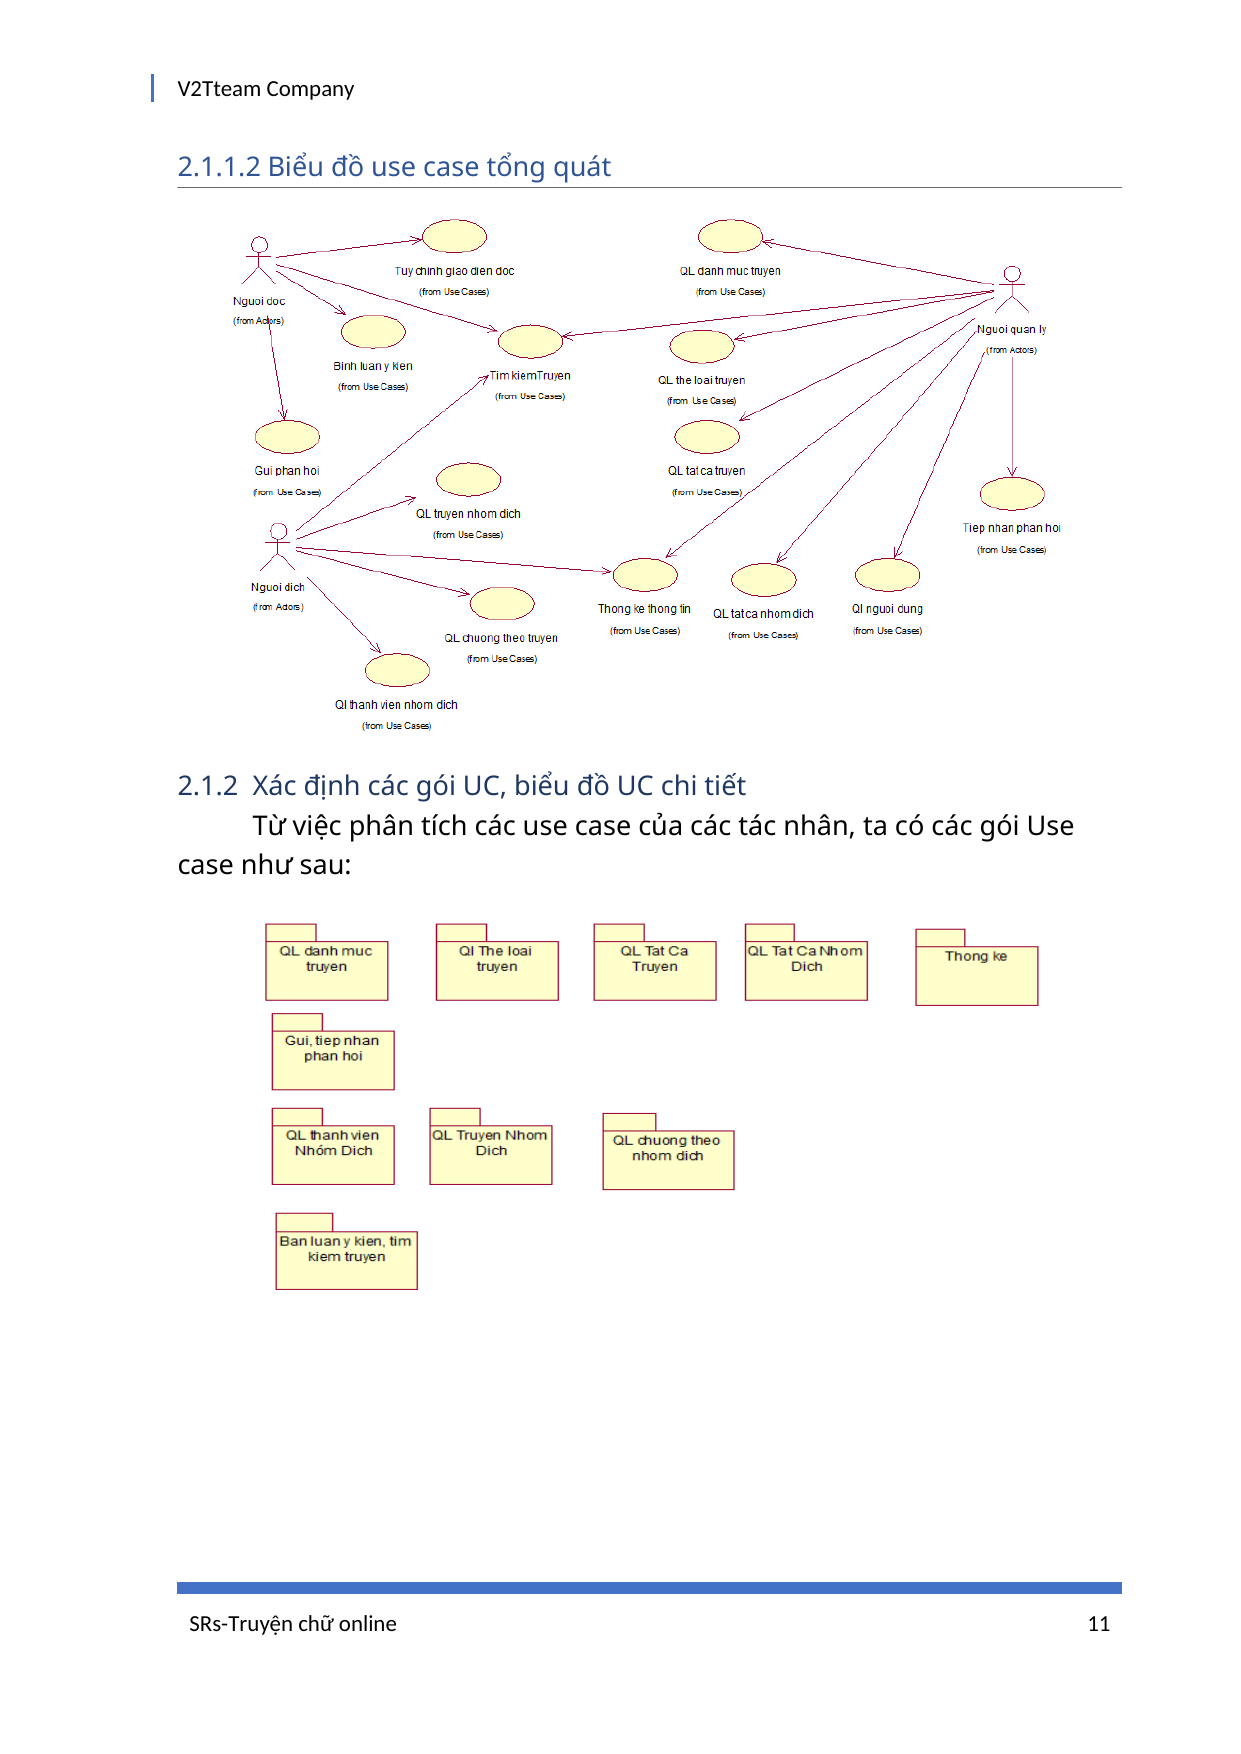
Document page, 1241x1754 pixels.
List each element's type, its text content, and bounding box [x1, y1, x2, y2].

text Từ việc phân tích các use case của các tác nhân, ta có các gói Use case như sau: [177, 806, 1122, 883]
subtitle Biểu đồ use case tổng quát [177, 148, 1122, 184]
picture [177, 187, 1123, 748]
subtitle Xác định các gói UC, biểu đồ UC chi tiết [177, 766, 1122, 803]
picture [177, 902, 1122, 1327]
